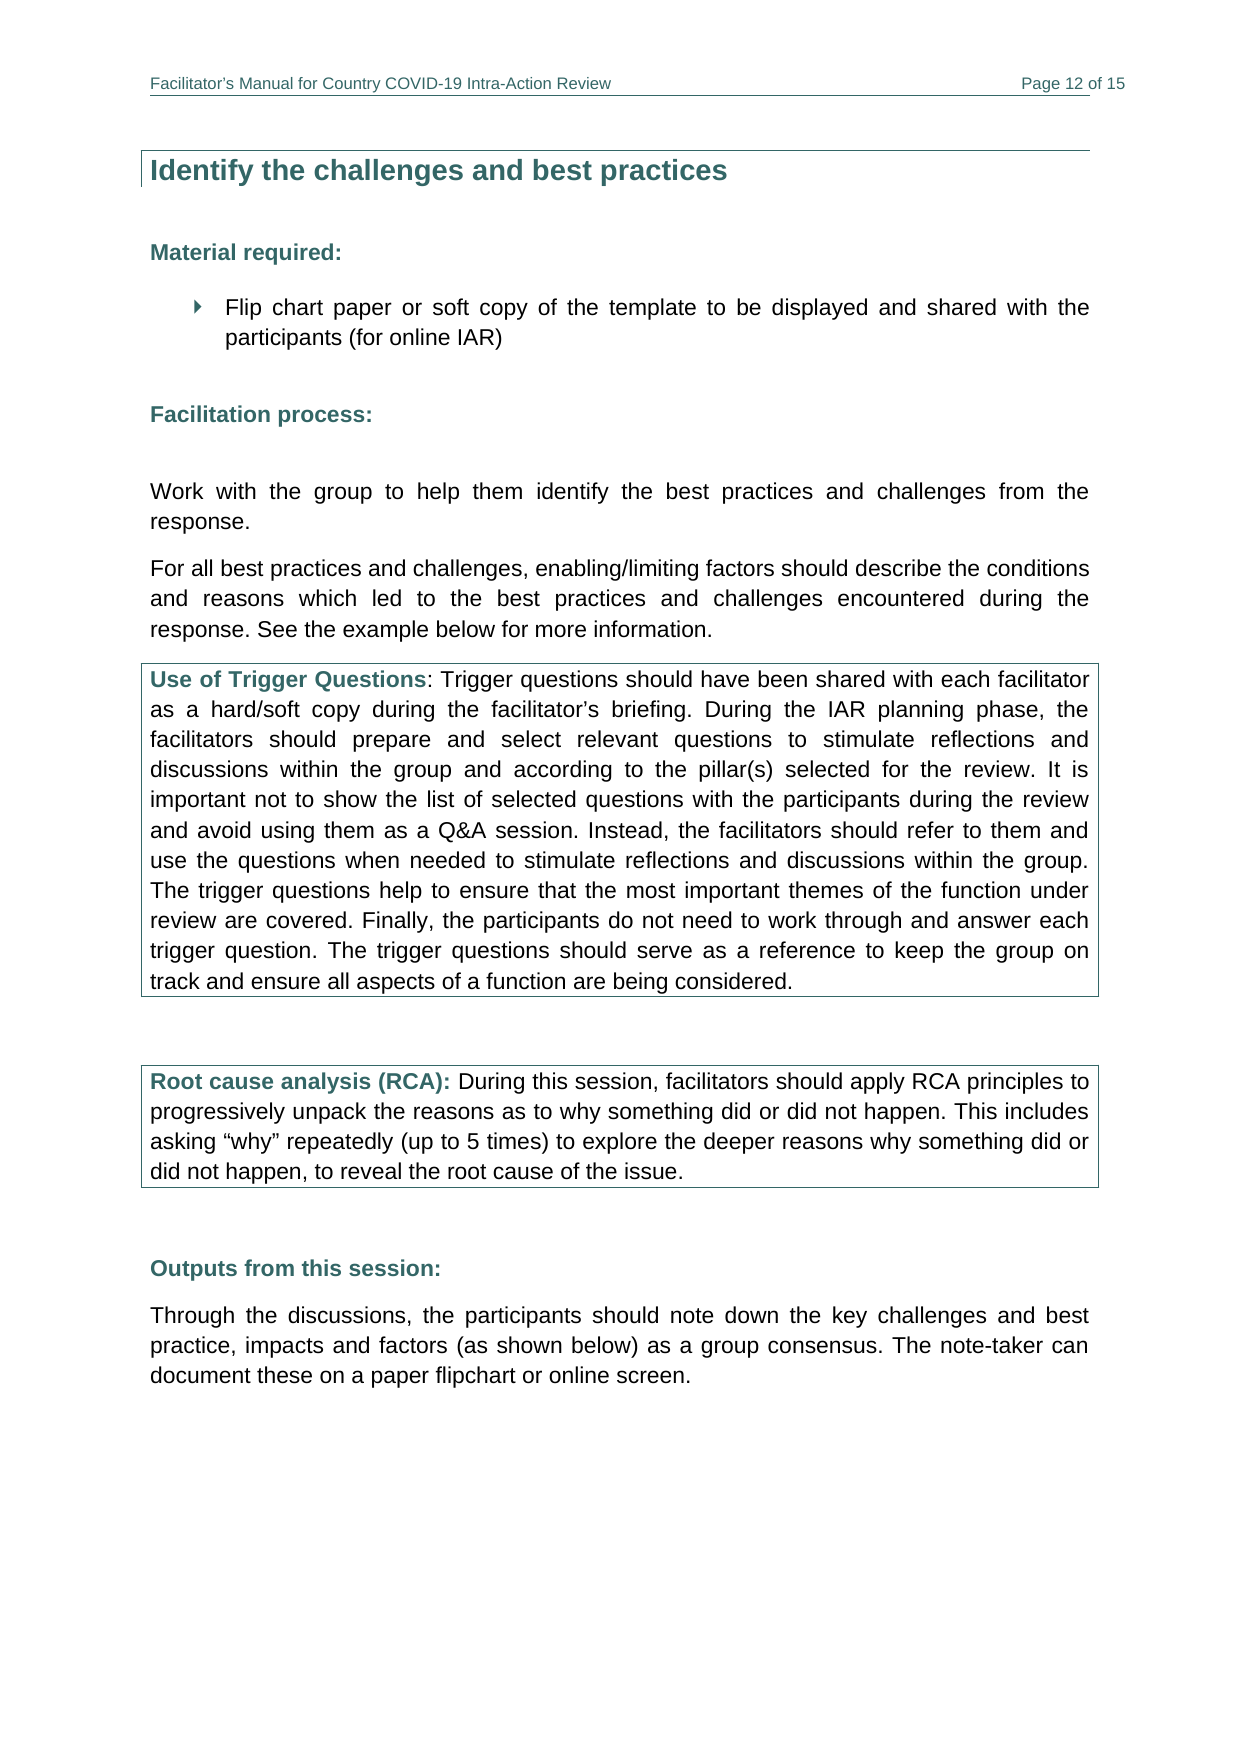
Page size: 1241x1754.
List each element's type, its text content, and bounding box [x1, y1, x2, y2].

text Use of Trigger Questions: Trigger questions should have been shared with each facilitator as a hard/soft copy during the facilitator’s briefing. During the IAR planning phase, the facilitators should prepare and select relevant questions to stimulate reflections and discussions within the group and according to the pillar(s) selected for the review. It is important not to show the list of selected questions with the participants during the review and avoid using them as a Q&A session. Instead, the facilitators should refer to them and use the questions when needed to stimulate reflections and discussions within the group. The trigger questions help to ensure that the most important themes of the function under review are covered. Finally, the participants do not need to work through and answer each trigger question. The trigger questions should serve as a reference to keep the group on track and ensure all aspects of a function are being considered. [142, 664, 1098, 996]
text For all best practices and challenges, enabling/limiting factors should describe the conditions and reasons which led to the best practices and challenges encountered during the response. See the example below for more information. [150, 555, 1090, 642]
text Outputs from this session: [150, 1255, 1090, 1282]
subtitle Facilitation process: [150, 401, 1090, 427]
subtitle Material required: [150, 238, 1090, 265]
text Through the discussions, the participants should note down the key challenges and best practice, impacts and factors (as shown below) as a group consensus. The note-taker can document these on a paper flipchart or online screen. [150, 1302, 1090, 1389]
text Work with the group to help them identify the best practices and challenges from the response. [150, 478, 1090, 535]
list Flip chart paper or soft copy of the template to be displayed and shared with the participants (for online IAR) [187, 294, 1090, 350]
subtitle Identify the challenges and best practices [142, 151, 1090, 187]
text Root cause analysis (RCA): During this session, facilitators should apply RCA principles to progressively unpack the reasons as to why something did or did not happen. This includes asking “why” repeatedly (up to 5 times) to explore the deeper reasons why something did or did not happen, to reveal the root cause of the issue. [142, 1066, 1098, 1187]
